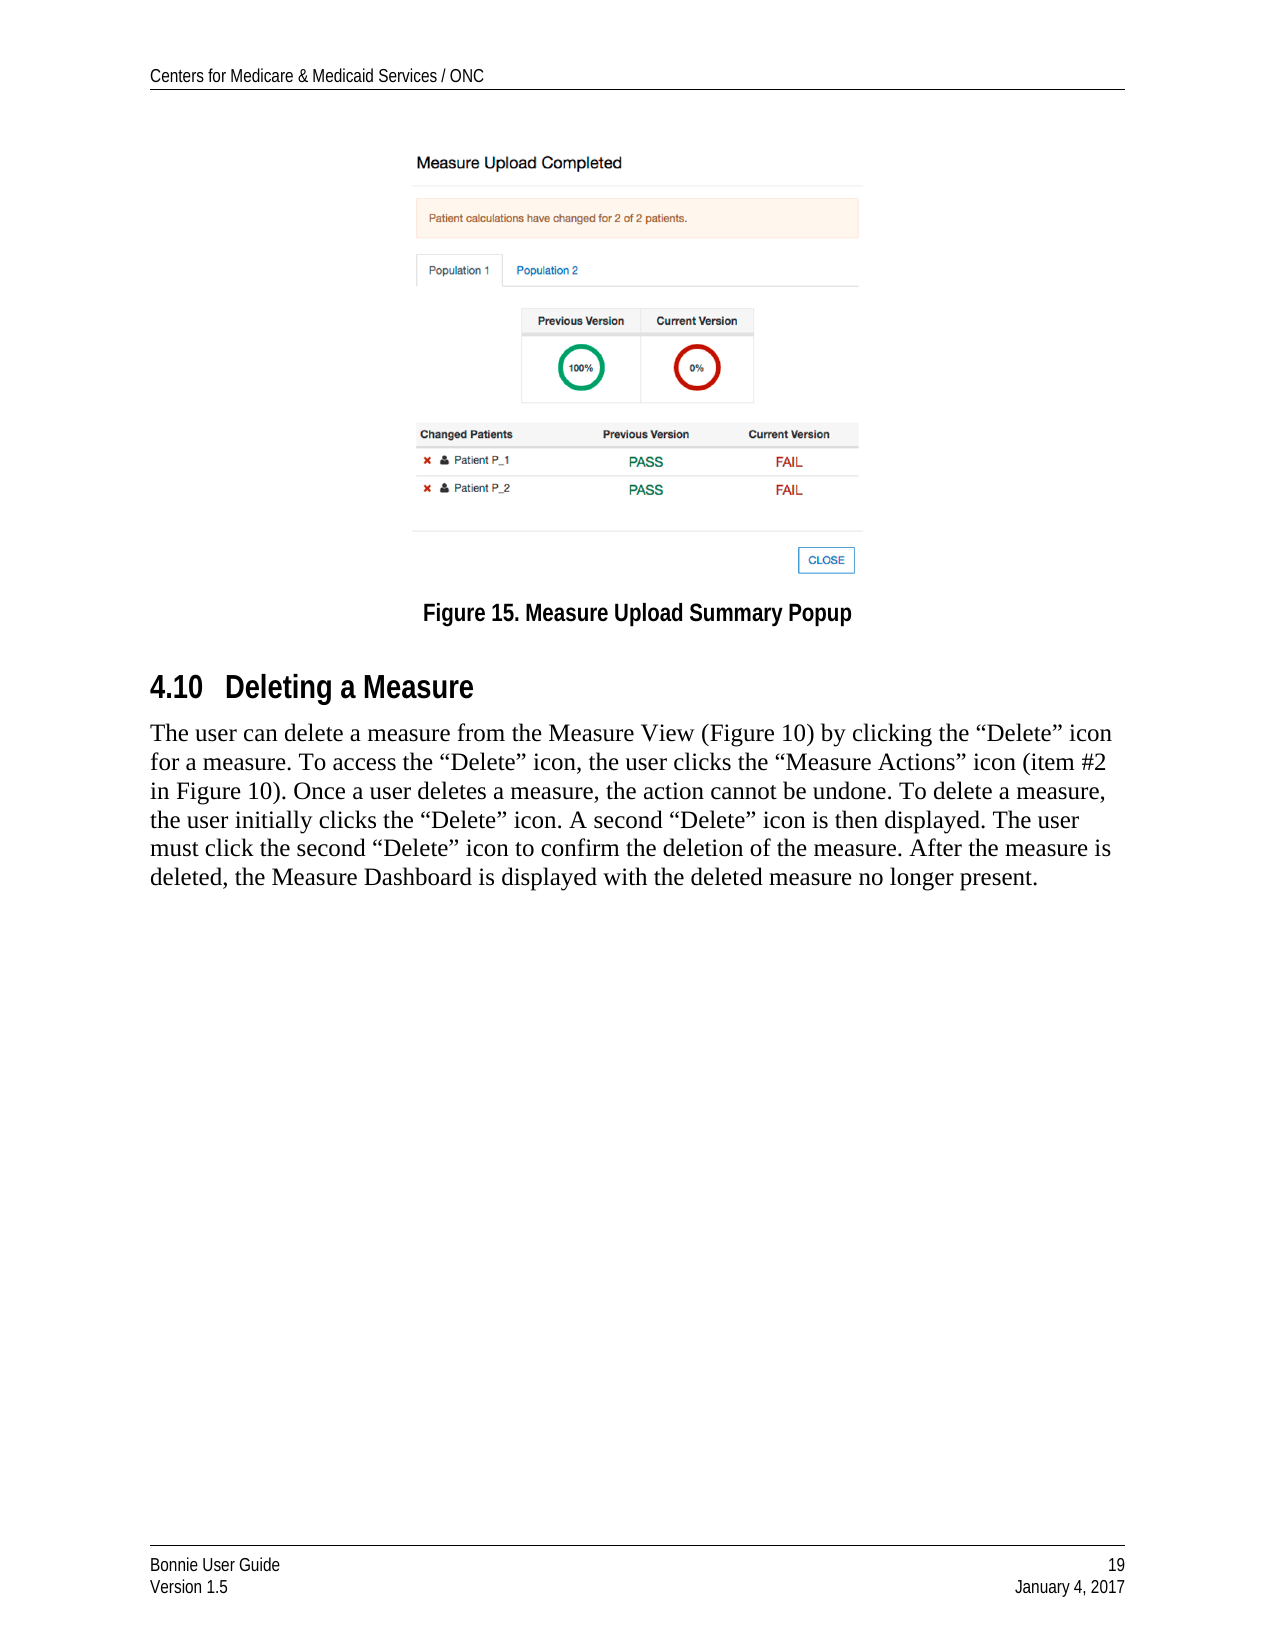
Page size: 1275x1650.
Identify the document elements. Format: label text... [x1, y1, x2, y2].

text The user can delete a measure from the Measure View (Figure 10) by clicking the “Delete” icon for a measure. To access the “Delete” icon, the user clicks the “Measure Actions” icon (item #2 in Figure 10). Once a user deletes a measure, the action cannot be undone. To delete a measure, the user initially clicks the “Delete” icon. A second “Delete” icon is then displayed. The user must click the second “Delete” icon to confirm the deletion of the measure. After the measure is deleted, the Measure Dashboard is displayed with the deleted measure no longer present. [150, 718, 1125, 891]
text Figure 15. Measure Upload Summary Popup [150, 597, 1125, 626]
subtitle Deleting a Measure [150, 668, 1125, 706]
picture [412, 150, 864, 585]
